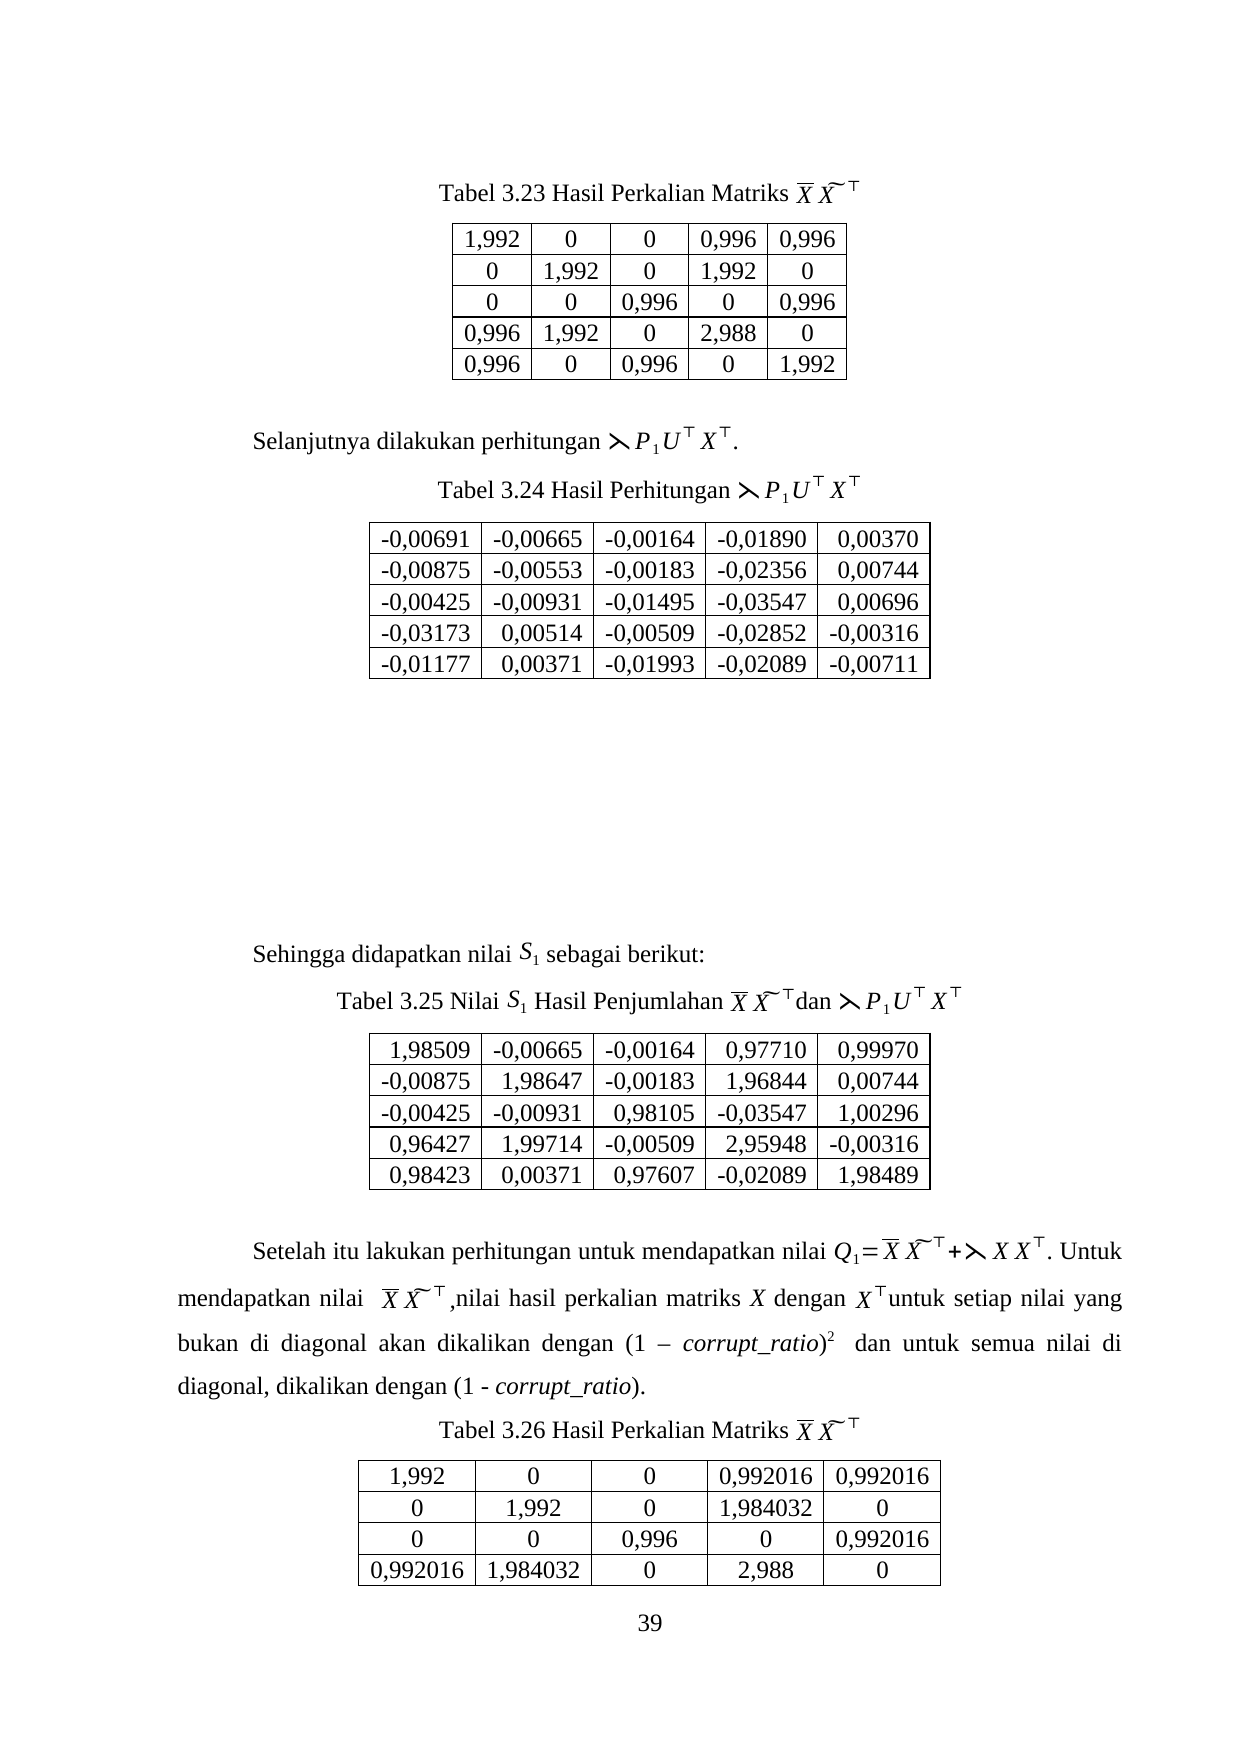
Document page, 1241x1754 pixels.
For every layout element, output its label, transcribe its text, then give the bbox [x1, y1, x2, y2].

table_cell -0,01993 [594, 648, 705, 678]
table_header 0,996 [768, 224, 846, 254]
table_header 0,996 [689, 224, 767, 254]
table_cell 1,992 [532, 318, 610, 348]
table_cell 1,992 [476, 1492, 591, 1522]
table_header 0 [532, 224, 610, 254]
table_cell 0,00696 [818, 585, 929, 615]
table_cell -0,02852 [706, 616, 817, 647]
table_cell 0 [532, 286, 610, 316]
table_header 0,99970 [818, 1034, 929, 1064]
table_header 0,00370 [818, 523, 929, 553]
table_cell 1,96844 [706, 1065, 817, 1095]
table_cell 0 [768, 318, 846, 348]
table_cell -0,00316 [818, 1128, 929, 1158]
table_header -0,00691 [370, 523, 481, 553]
table_cell -0,00711 [818, 648, 929, 678]
table_header -0,00164 [594, 523, 705, 553]
table_cell -0,00509 [594, 1128, 705, 1158]
table_cell -0,00425 [370, 585, 481, 615]
table_cell 0,98105 [594, 1096, 705, 1126]
table_cell 1,98489 [818, 1159, 929, 1189]
table_cell 1,992 [689, 255, 767, 285]
table_cell 0,996 [453, 349, 531, 379]
table_cell 2,95948 [706, 1128, 817, 1158]
table_cell 0,996 [592, 1523, 707, 1553]
table_cell 1,984032 [708, 1492, 823, 1522]
table_cell -0,01495 [594, 585, 705, 615]
table_cell 0,97607 [594, 1159, 705, 1189]
table_cell -0,00875 [370, 554, 481, 584]
table_header 0,97710 [706, 1034, 817, 1064]
table_cell 0,00371 [482, 648, 593, 678]
table_cell 0 [453, 255, 531, 285]
table_cell 0 [592, 1555, 707, 1585]
table_cell 0 [532, 349, 610, 379]
table_header 1,992 [359, 1461, 475, 1491]
table_cell -0,00316 [818, 616, 929, 647]
table_header 0,992016 [824, 1461, 940, 1491]
table_cell 1,99714 [482, 1128, 593, 1158]
table_header 1,992 [453, 224, 531, 254]
table_cell -0,01177 [370, 648, 481, 678]
table_cell -0,00553 [482, 554, 593, 584]
table_header -0,00665 [482, 523, 593, 553]
table_cell 0,992016 [359, 1555, 475, 1585]
text Tabel 3.25 Nilai Hasil Penjumlahan dan [177, 983, 1122, 1018]
text Tabel 3.24 Hasil Perhitungan [177, 472, 1122, 507]
text Selanjutnya dilakukan perhitungan . [177, 423, 1122, 458]
table_header 0,992016 [708, 1461, 823, 1491]
table_cell 0,98423 [370, 1159, 481, 1189]
table_cell 0 [768, 255, 846, 285]
table_cell -0,00509 [594, 616, 705, 647]
table_cell 0 [611, 318, 688, 348]
table_header 0 [611, 224, 688, 254]
table_cell 0,992016 [824, 1523, 940, 1553]
table_cell 0 [824, 1492, 940, 1522]
table_header -0,00164 [594, 1034, 705, 1064]
table_cell 0 [592, 1492, 707, 1522]
table_cell 1,98647 [482, 1065, 593, 1095]
table_header 0 [592, 1461, 707, 1491]
text Sehingga didapatkan nilai sebagai berikut: [177, 938, 1122, 969]
table_cell -0,00425 [370, 1096, 481, 1126]
table_header 0 [476, 1461, 591, 1491]
table_cell 0 [476, 1523, 591, 1553]
table_cell -0,03547 [706, 585, 817, 615]
table_cell -0,00931 [482, 585, 593, 615]
table_cell 1,00296 [818, 1096, 929, 1126]
table_cell 1,992 [768, 349, 846, 379]
table_cell -0,00931 [482, 1096, 593, 1126]
table_header -0,00665 [482, 1034, 593, 1064]
table_cell -0,03547 [706, 1096, 817, 1126]
table_cell 0,996 [611, 349, 688, 379]
text Setelah itu lakukan perhitungan untuk mendapatkan nilai . Untuk mendapatkan nilai nilai hasil perkalian matriks X dengan untuk setiap nilai yang bukan di diagonal akan dikalikan dengan (1 – corrupt_ratio)2 dan untuk semua nilai di diagonal, dikalikan dengan (1 - corrupt_ratio). [177, 1233, 1122, 1400]
table_cell 0,996 [611, 286, 688, 316]
table_cell 0,996 [768, 286, 846, 316]
table_cell 0,00514 [482, 616, 593, 647]
table_cell 0 [708, 1523, 823, 1553]
table_cell 0,96427 [370, 1128, 481, 1158]
table_cell 0 [824, 1555, 940, 1585]
table_cell 0 [453, 286, 531, 316]
table_cell 2,988 [708, 1555, 823, 1585]
table_cell -0,00183 [594, 554, 705, 584]
table_cell 0 [689, 286, 767, 316]
table_cell -0,00183 [594, 1065, 705, 1095]
table_cell -0,00875 [370, 1065, 481, 1095]
table_cell 0 [611, 255, 688, 285]
table_header 1,98509 [370, 1034, 481, 1064]
table_cell 2,988 [689, 318, 767, 348]
table_cell -0,03173 [370, 616, 481, 647]
table_cell 0 [689, 349, 767, 379]
table_cell 1,984032 [476, 1555, 591, 1585]
table_cell 0 [359, 1492, 475, 1522]
table_cell 0,00744 [818, 1065, 929, 1095]
table_cell 0 [359, 1523, 475, 1553]
table_cell 0,996 [453, 318, 531, 348]
table_cell 0,00744 [818, 554, 929, 584]
table_cell -0,02089 [706, 1159, 817, 1189]
table_cell 0,00371 [482, 1159, 593, 1189]
table_cell -0,02089 [706, 648, 817, 678]
table_cell 1,992 [532, 255, 610, 285]
text Tabel 3.23 Hasil Perkalian Matriks [177, 177, 1122, 208]
text Tabel 3.26 Hasil Perkalian Matriks [177, 1414, 1122, 1445]
table_header -0,01890 [706, 523, 817, 553]
table_cell -0,02356 [706, 554, 817, 584]
